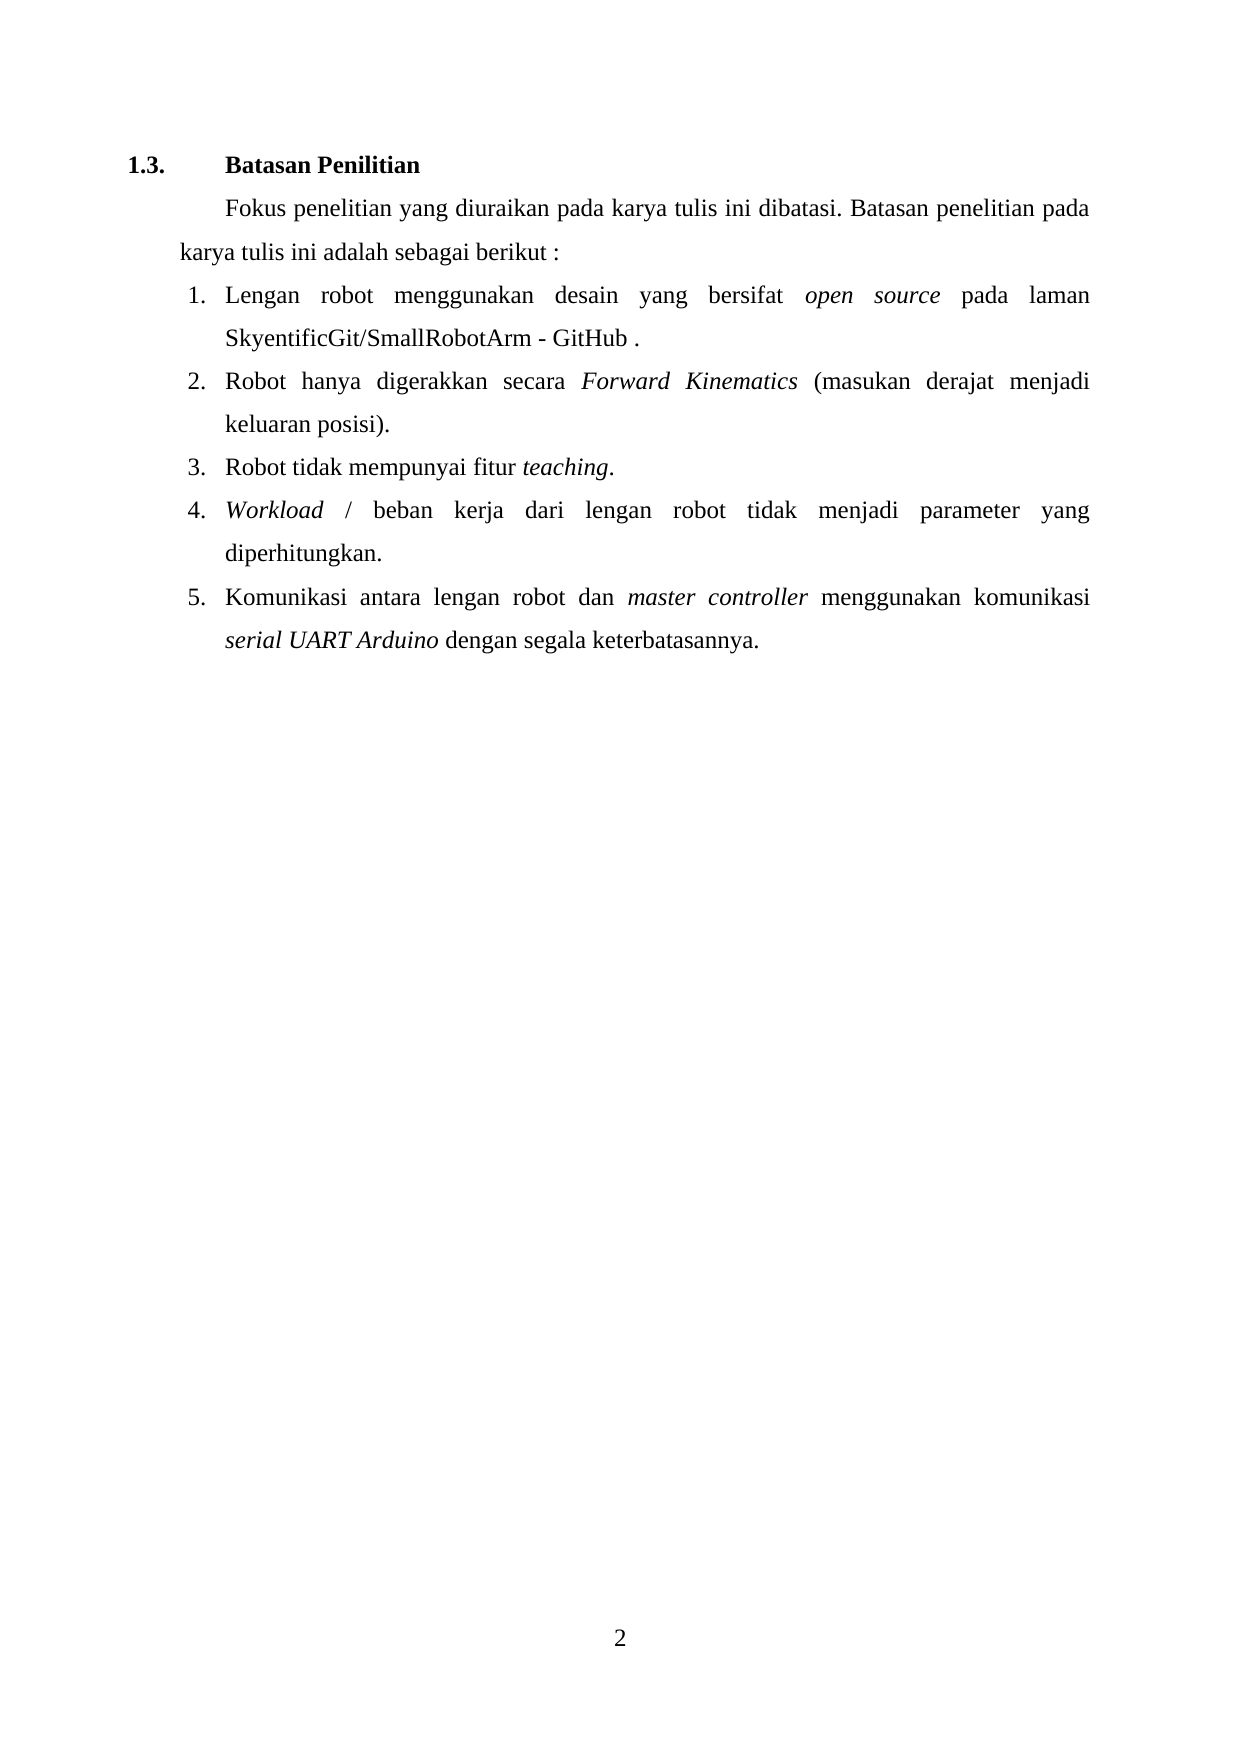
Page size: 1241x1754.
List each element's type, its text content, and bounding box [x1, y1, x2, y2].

list Komunikasi antara lengan robot dan master controller menggunakan komunikasi serial UART Arduino dengan segala keterbatasannya. [187, 582, 1090, 653]
list Workload / beban kerja dari lengan robot tidak menjadi parameter yang diperhitungkan. [187, 495, 1090, 567]
list Lengan robot menggunakan desain yang bersifat open source pada laman SkyentificGit/SmallRobotArm - GitHub . [187, 280, 1090, 352]
subtitle Batasan Penilitian [127, 150, 1090, 179]
list Robot tidak mempunyai fitur teaching. [187, 452, 1090, 481]
list Robot hanya digerakkan secara Forward Kinematics (masukan derajat menjadi keluaran posisi). [187, 366, 1090, 438]
text Fokus penelitian yang diuraikan pada karya tulis ini dibatasi. Batasan penelitian pada karya tulis ini adalah sebagai berikut : [179, 193, 1090, 265]
